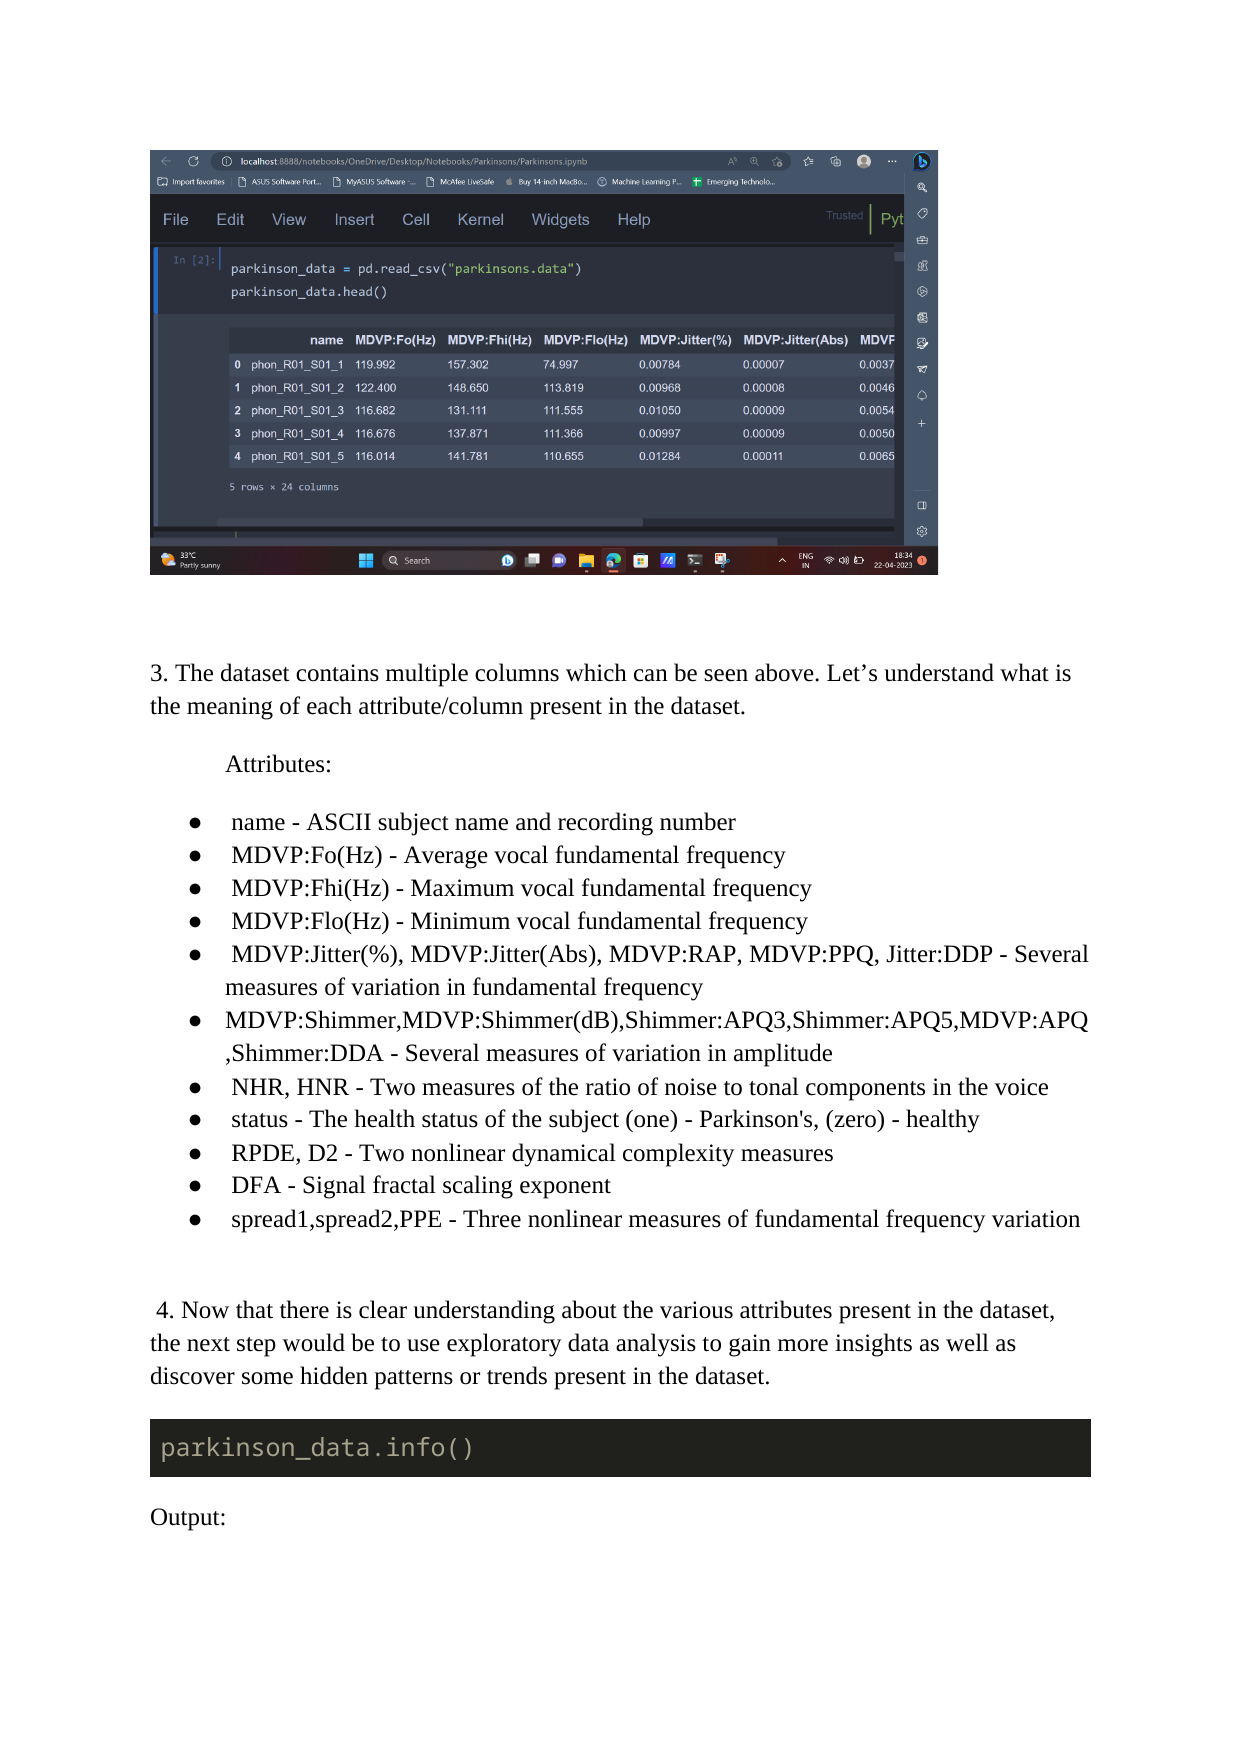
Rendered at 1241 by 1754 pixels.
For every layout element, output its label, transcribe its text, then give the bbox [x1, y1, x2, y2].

list MDVP:Jitter(%), MDVP:Jitter(Abs), MDVP:RAP, MDVP:PPQ, Jitter:DDP - Several measures of variation in fundamental frequency [187, 939, 1090, 1001]
list RPDE, D2 - Two nonlinear dynamical complexity measures [187, 1138, 1090, 1166]
text 4. Now that there is clear understanding about the various attributes present in the dataset, the next step would be to use exploratory data analysis to gain more insights as well as discover some hidden patterns or trends present in the dataset. [150, 1262, 1090, 1389]
list MDVP:Fo(Hz) - Average vocal fundamental frequency [187, 840, 1090, 869]
list spread1,spread2,PPE - Three nonlinear measures of fundamental frequency variation [187, 1204, 1090, 1232]
list MDVP:Fhi(Hz) - Maximum vocal fundamental frequency [187, 873, 1090, 902]
list MDVP:Shimmer,MDVP:Shimmer(dB),Shimmer:APQ3,Shimmer:APQ5,MDVP:APQ,Shimmer:DDA - Several measures of variation in amplitude [187, 1006, 1090, 1067]
list DFA - Signal fractal scaling exponent [187, 1171, 1090, 1199]
text 3. The dataset contains multiple columns which can be seen above. Let’s understand what is the meaning of each attribute/column present in the dataset. [150, 658, 1090, 720]
picture [150, 150, 939, 575]
list status - The health status of the subject (one) - Parkinson's, (zero) - healthy [187, 1104, 1090, 1133]
text Output: [150, 1502, 1090, 1531]
list name - ASCII subject name and recording number [187, 807, 1090, 836]
text Attributes: [150, 749, 1090, 778]
list NHR, HNR - Two measures of the ratio of noise to tonal components in the voice [187, 1072, 1090, 1100]
list MDVP:Flo(Hz) - Minimum vocal fundamental frequency [187, 906, 1090, 935]
table_header parkinson_data.info() [150, 1419, 1091, 1477]
